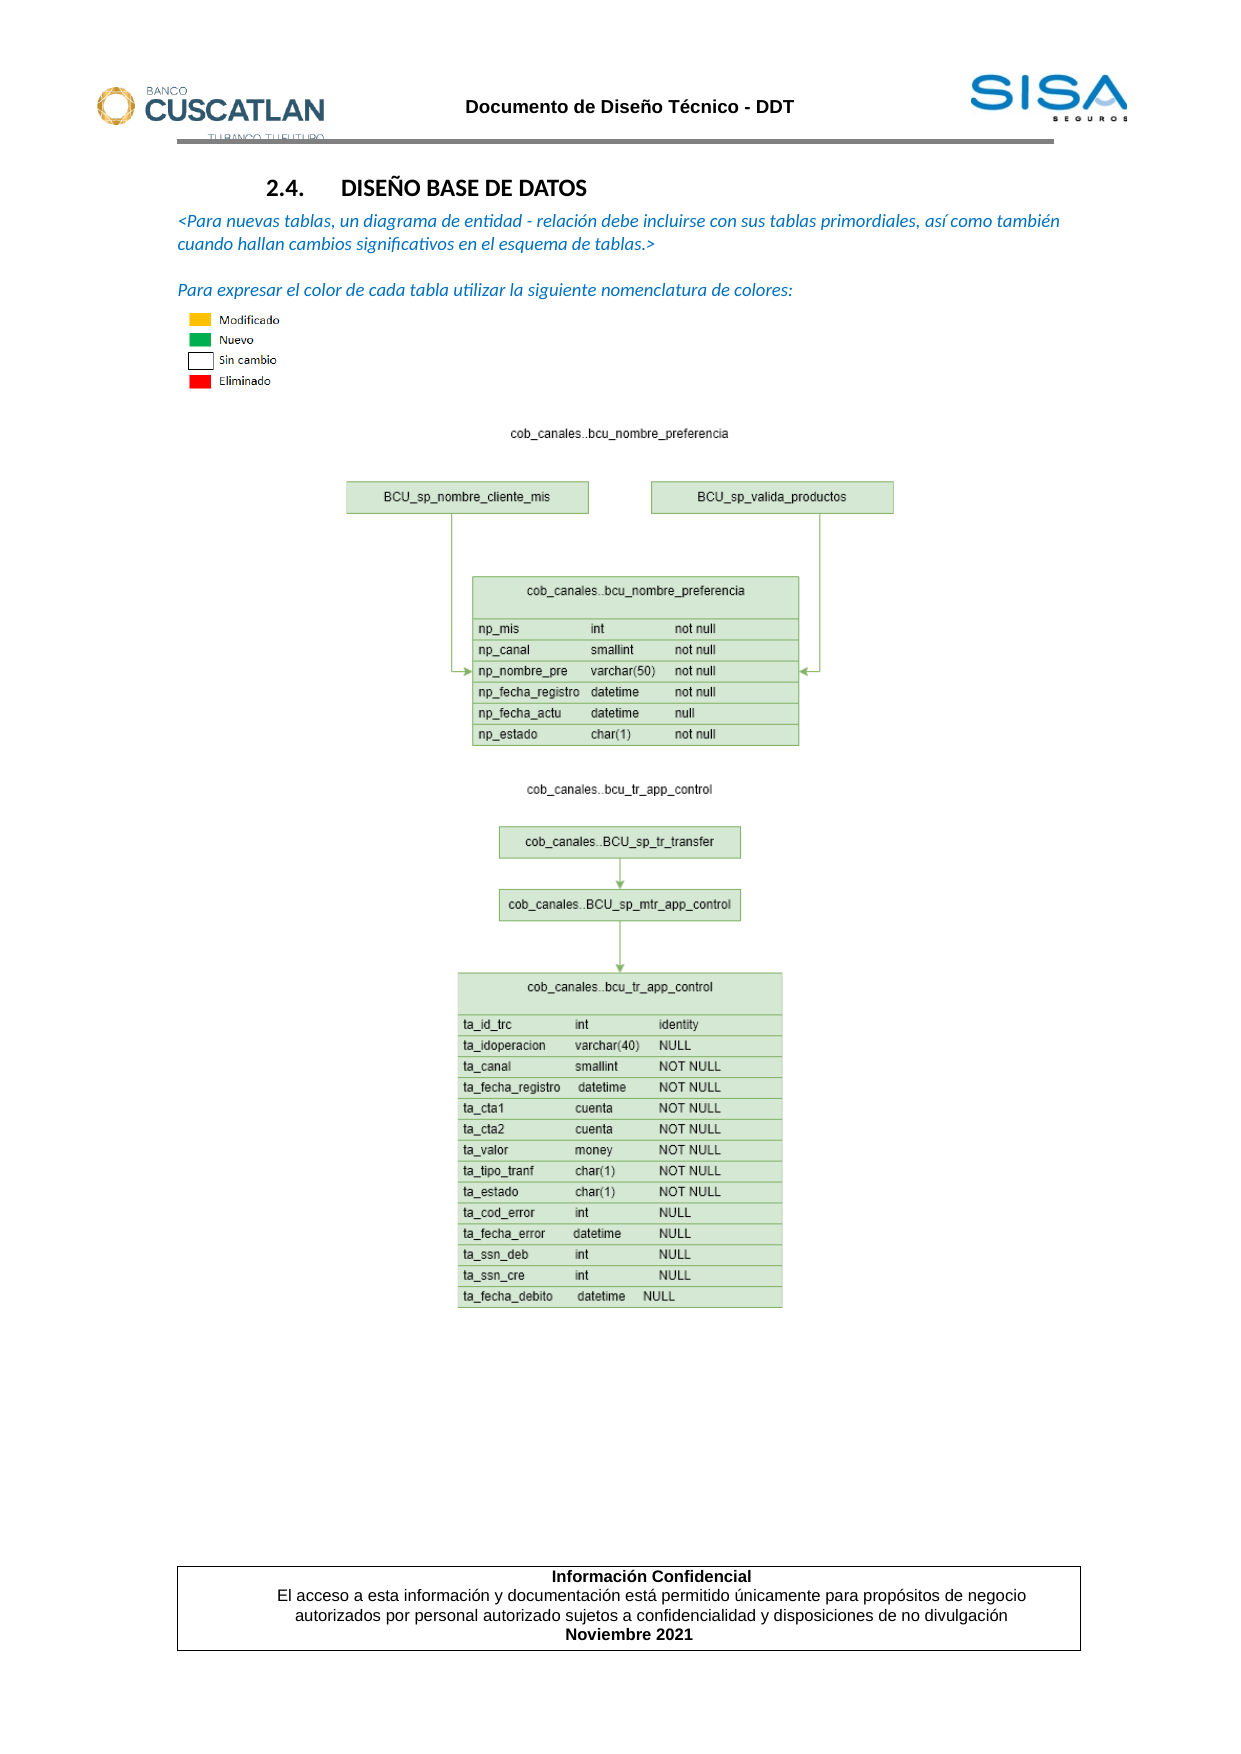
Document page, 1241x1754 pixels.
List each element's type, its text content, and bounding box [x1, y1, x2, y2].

picture [177, 301, 288, 396]
picture [457, 774, 783, 1308]
text <Para nuevas tablas, un diagrama de entidad - relación debe incluirse con sus tablas primordiales, así como también cuando hallan cambios significativos en el esquema de tablas.> [177, 209, 1063, 255]
text Para expresar el color de cada tabla utilizar la siguiente nomenclatura de colores: [177, 278, 1063, 301]
subtitle DISEÑO BASE DE DATOS [266, 172, 1063, 203]
picture [85, 73, 336, 150]
picture [346, 418, 894, 746]
picture [970, 73, 1128, 122]
